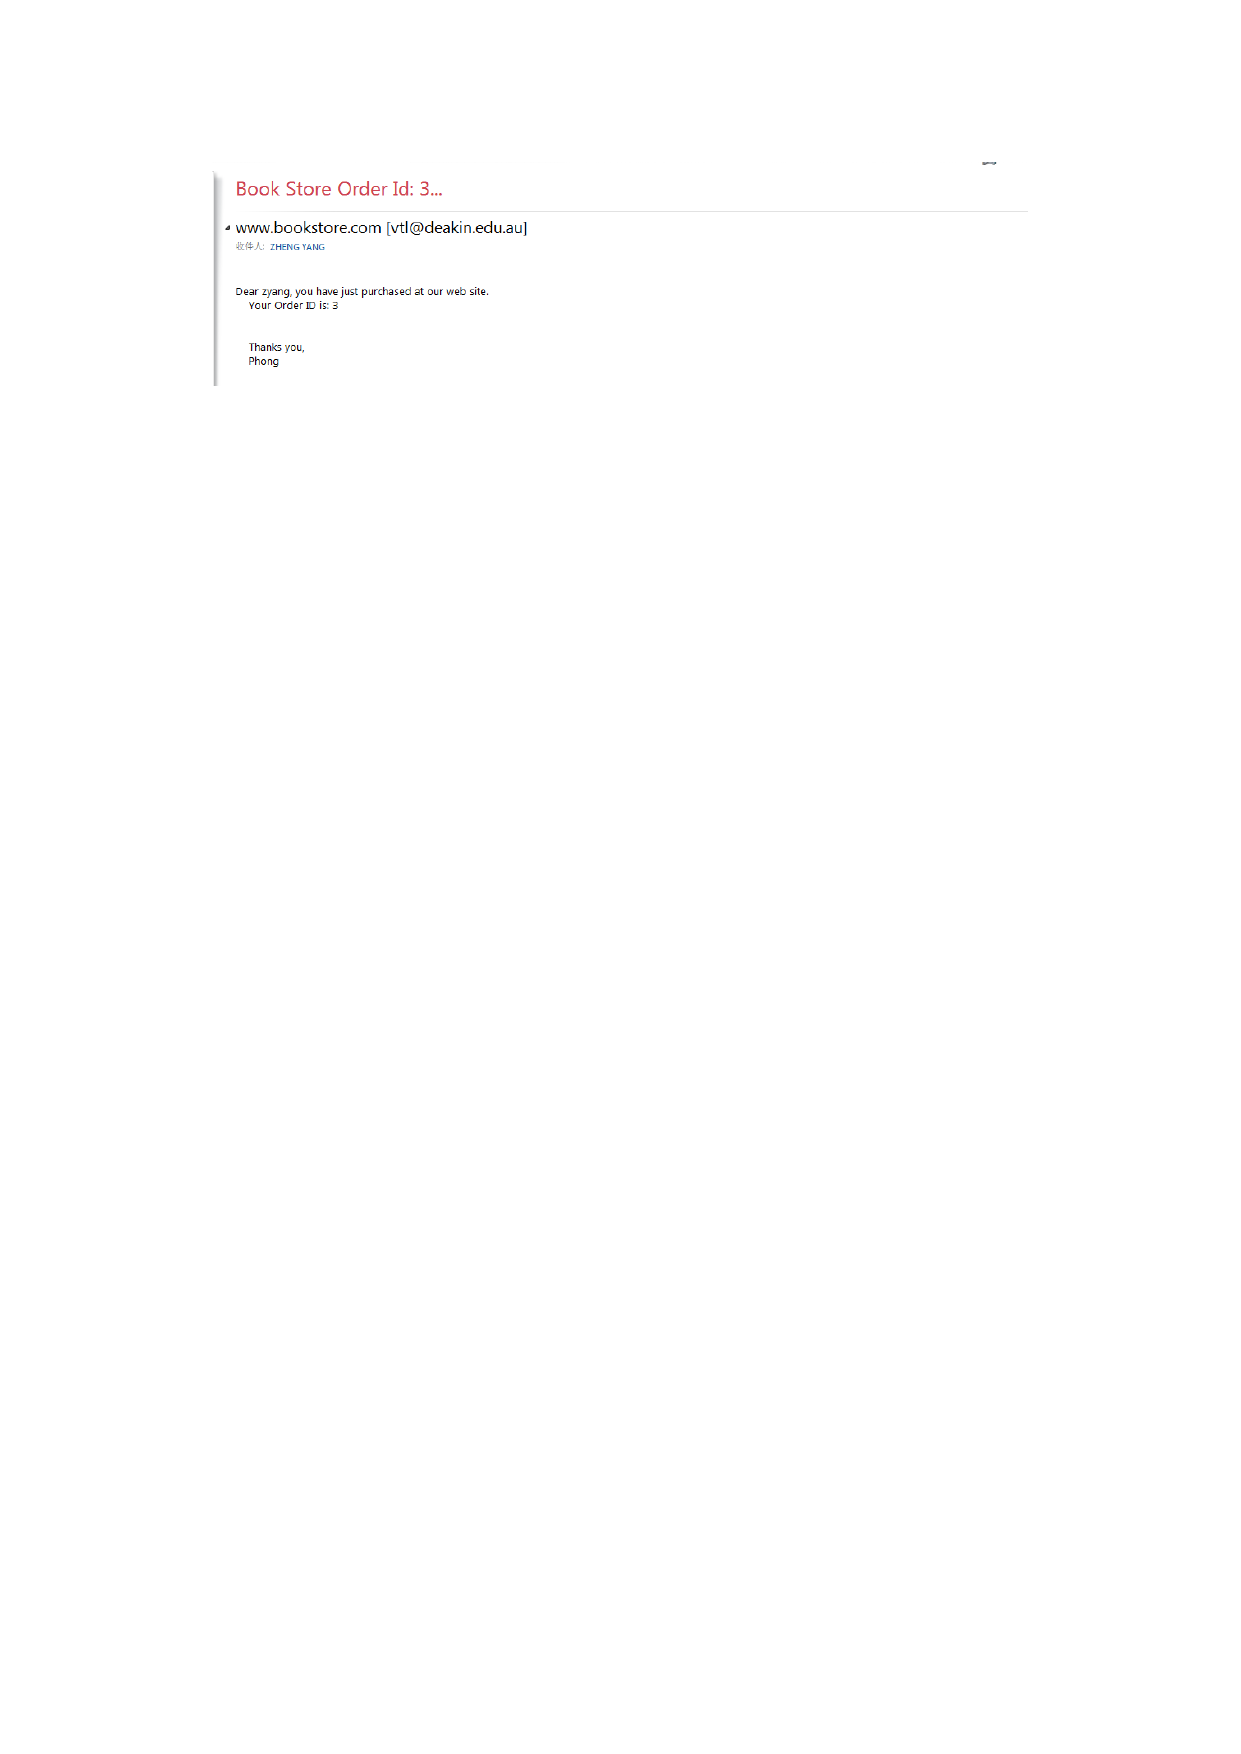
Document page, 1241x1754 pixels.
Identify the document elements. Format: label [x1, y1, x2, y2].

picture [212, 162, 1028, 386]
